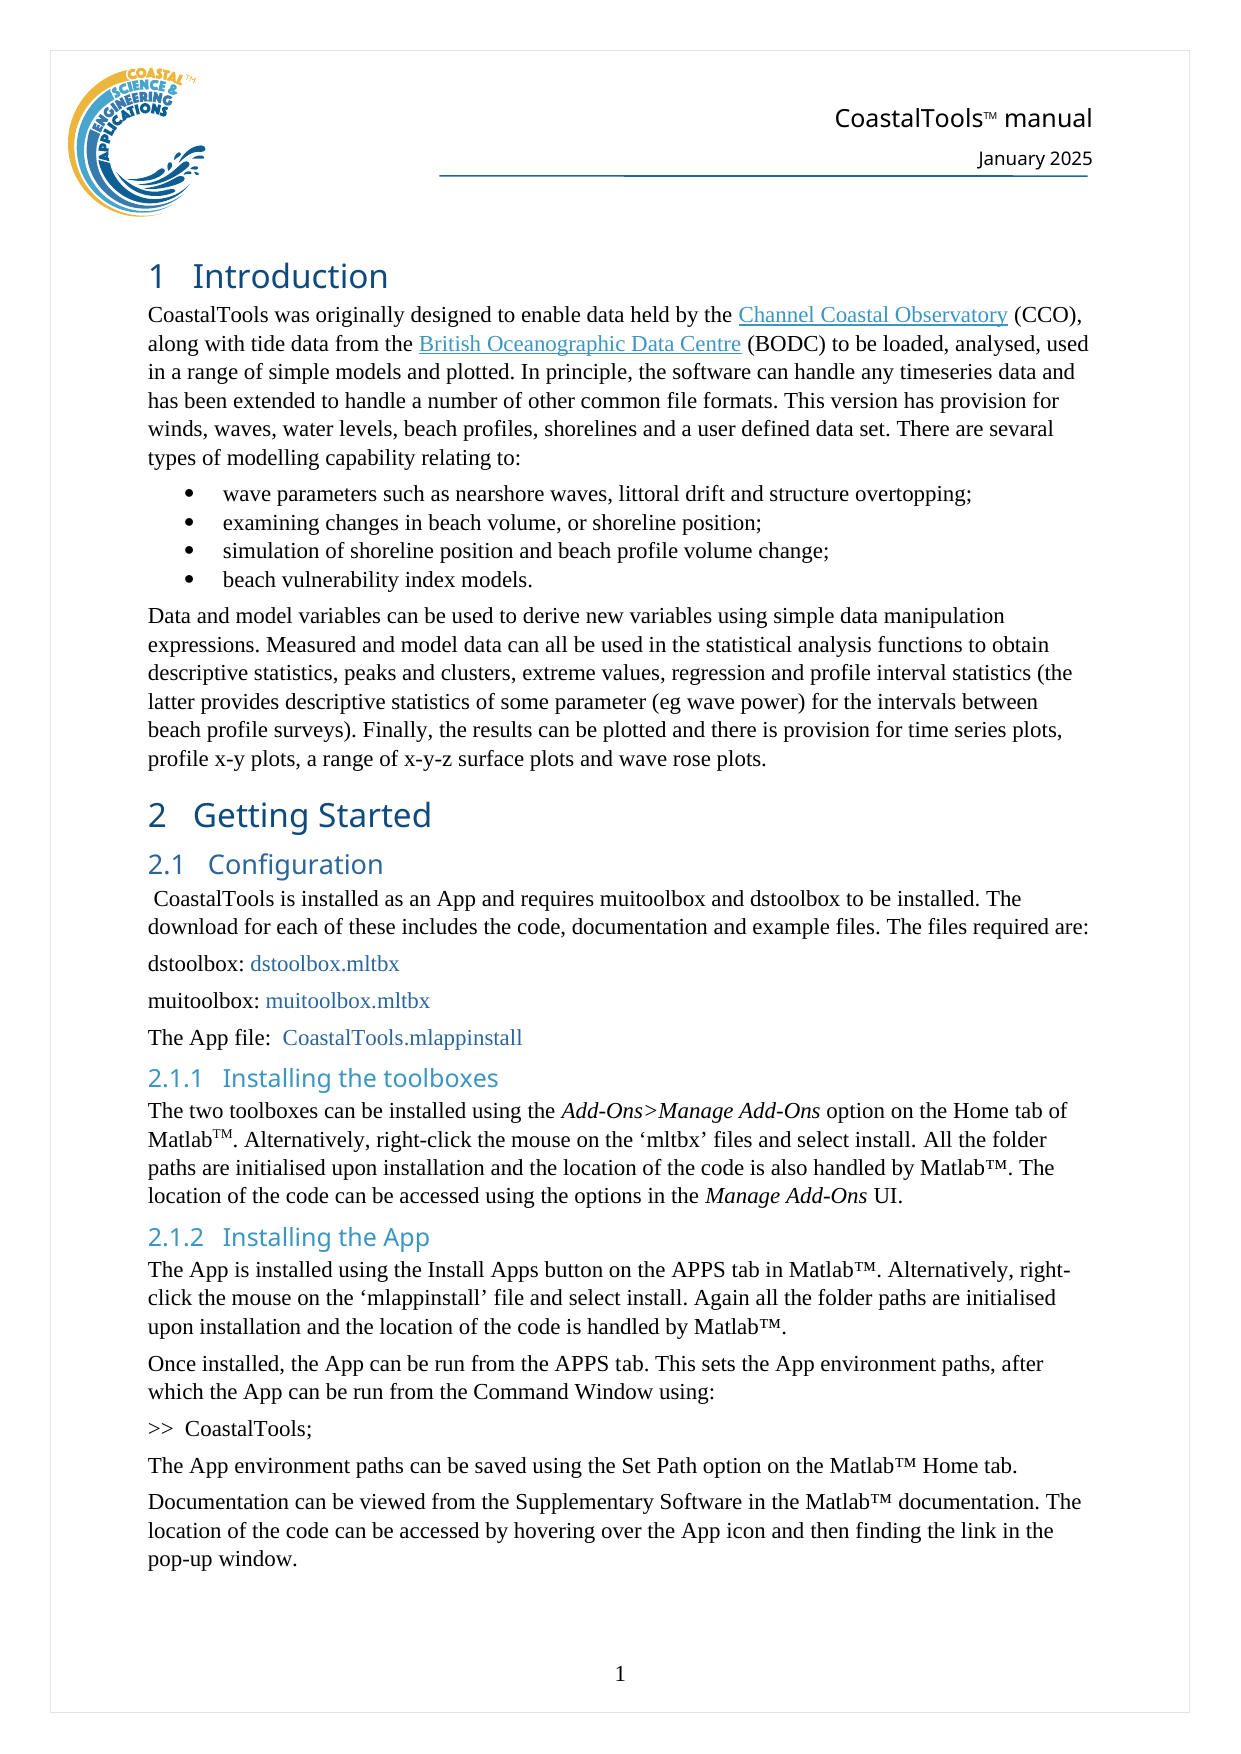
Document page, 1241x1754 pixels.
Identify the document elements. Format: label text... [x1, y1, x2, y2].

text CoastalTools is installed as an App and requires muitoolbox and dstoolbox to be installed. The download for each of these includes the code, documentation and example files. The files required are: [148, 885, 1093, 940]
text The App is installed using the Install Apps button on the APPS tab in Matlab™. Alternatively, right-click the mouse on the ‘mlappinstall’ file and select install. Again all the folder paths are initialised upon installation and the location of the code is handled by Matlab™. [148, 1256, 1093, 1339]
text CoastalTools was originally designed to enable data held by the Channel Coastal Observatory (CCO), along with tide data from the British Oceanographic Data Centre (BODC) to be loaded, analysed, used in a range of simple models and plotted. In principle, the software can handle any timeseries data and has been extended to handle a number of other common file formats. This version has provision for winds, waves, water levels, beach profiles, shorelines and a user defined data set. There are sevaral types of modelling capability relating to: [148, 302, 1093, 470]
text The App file: CoastalTools.mlappinstall [148, 1024, 1093, 1050]
subtitle Installing the App [148, 1219, 1093, 1253]
text The two toolboxes can be installed using the Add-Ons>Manage Add-Ons option on the Home tab of MatlabTM. Alternatively, right-click the mouse on the ‘mltbx’ files and select install. All the folder paths are initialised upon installation and the location of the code is also handled by Matlab™. The location of the code can be accessed using the options in the Manage Add-Ons UI. [148, 1097, 1093, 1209]
text muitoolbox: muitoolbox.mltbx [148, 987, 1093, 1013]
subtitle Configuration [148, 845, 1093, 882]
list simulation of shoreline position and beach profile volume change; [185, 537, 1093, 564]
text >> CoastalTools; [148, 1415, 1093, 1441]
text The App environment paths can be saved using the Set Path option on the Matlab™ Home tab. [148, 1452, 1093, 1478]
text Data and model variables can be used to derive new variables using simple data manipulation expressions. Measured and model data can all be used in the statistical analysis functions to obtain descriptive statistics, peaks and clusters, extreme values, regression and profile interval statistics (the latter provides descriptive statistics of some parameter (eg wave power) for the intervals between beach profile surveys). Finally, the results can be plotted and there is provision for time series plots, profile x-y plots, a range of x-y-z surface plots and wave rose plots. [148, 603, 1093, 771]
text Documentation can be viewed from the Supplementary Software in the Matlab™ documentation. The location of the code can be accessed by hovering over the App icon and then finding the link in the pop-up window. [148, 1488, 1093, 1572]
list examining changes in beach volume, or shoreline position; [185, 509, 1093, 535]
text dstoolbox: dstoolbox.mltbx [148, 950, 1093, 976]
text Once installed, the App can be run from the APPS tab. This sets the App environment paths, after which the App can be run from the Command Window using: [148, 1350, 1093, 1404]
subtitle Getting Started [148, 792, 1093, 837]
list beach vulnerability index models. [185, 566, 1093, 592]
subtitle Introduction [148, 253, 1093, 298]
subtitle Installing the toolboxes [148, 1060, 1093, 1094]
list wave parameters such as nearshore waves, littoral drift and structure overtopping; [185, 481, 1093, 507]
